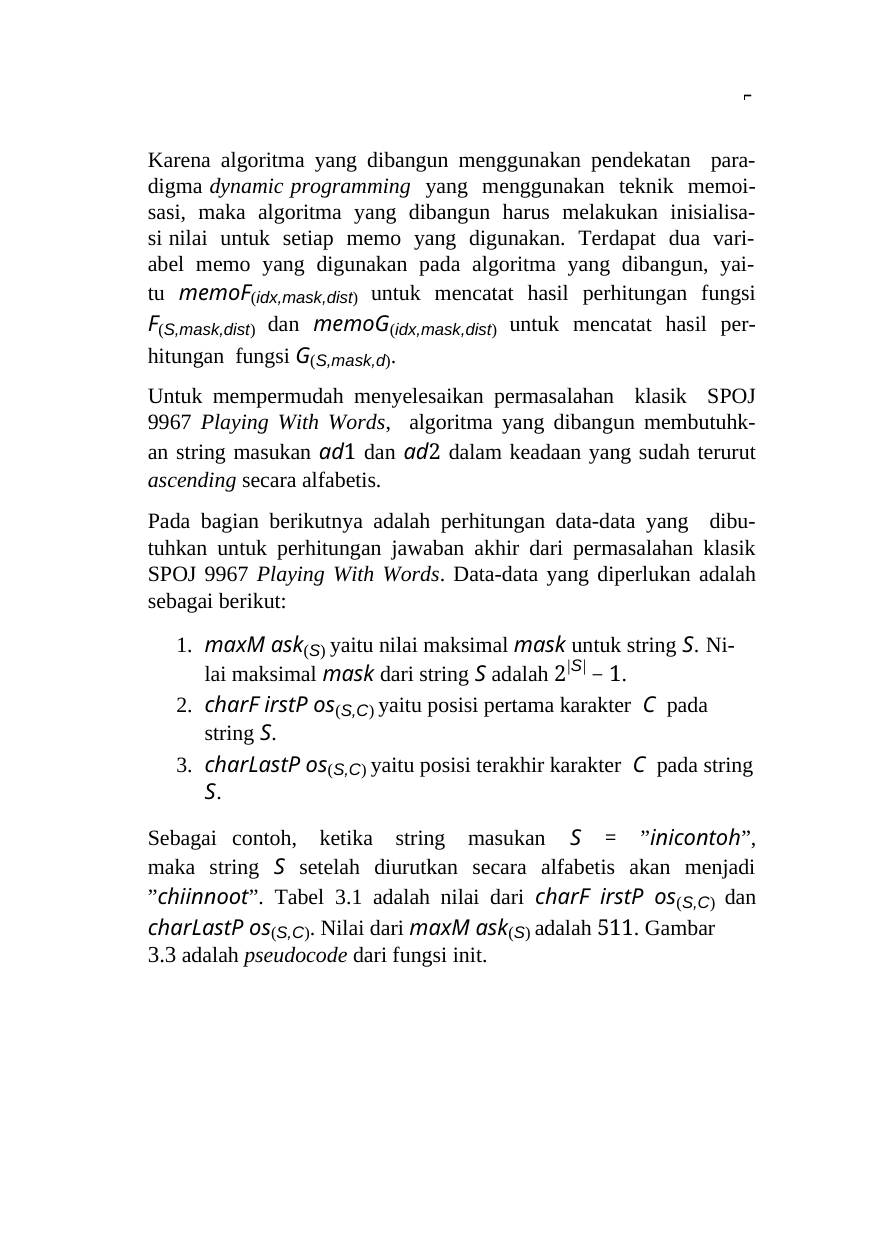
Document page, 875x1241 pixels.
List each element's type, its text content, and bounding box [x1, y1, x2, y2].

text Pada bagian berikutnya adalah perhitungan data-data yang dibu- tuhkan untuk perhitungan jawaban akhir dari permasalahan klasik SPOJ 9967 Playing With Words. Data-data yang diperlukan adalah sebagai berikut: [148, 508, 756, 613]
text Sebagai contoh, ketika string masukan S = ”inicontoh”, maka string S setelah diurutkan secara alfabetis akan menjadi ”chiinnoot”. Tabel 3.1 adalah nilai dari charF irstP os(S,C) dan charLastP os(S,C). Nilai dari maxM ask(S) adalah 511. Gambar [148, 822, 756, 942]
list maxM ask(S) yaitu nilai maksimal mask untuk string S. Ni- lai maksimal mask dari string S adalah 2|S| − 1. [176, 630, 756, 688]
list charLastP os(S,C) yaitu posisi terakhir karakter C pada string S. [176, 749, 756, 806]
list charF irstP os(S,C) yaitu posisi pertama karakter C pada string S. [176, 689, 756, 747]
text Karena algoritma yang dibangun menggunakan pendekatan para- digma dynamic programming yang menggunakan teknik memoi- sasi, maka algoritma yang dibangun harus melakukan inisialisa- si nilai untuk setiap memo yang digunakan. Terdapat dua vari- abel memo yang digunakan pada algoritma yang dibangun, yai- tu memoF(idx,mask,dist) untuk mencatat hasil perhitungan fungsi F(S,mask,dist) dan memoG(idx,mask,dist) untuk mencatat hasil per- hitungan fungsi G(S,mask,d). [148, 147, 756, 370]
list adalah pseudocode dari fungsi init. [148, 942, 768, 967]
text Untuk mempermudah menyelesaikan permasalahan klasik SPOJ 9967 Playing With Words, algoritma yang dibangun membutuhk- an string masukan ad1 dan ad2 dalam keadaan yang sudah terurut ascending secara alfabetis. [148, 383, 756, 492]
